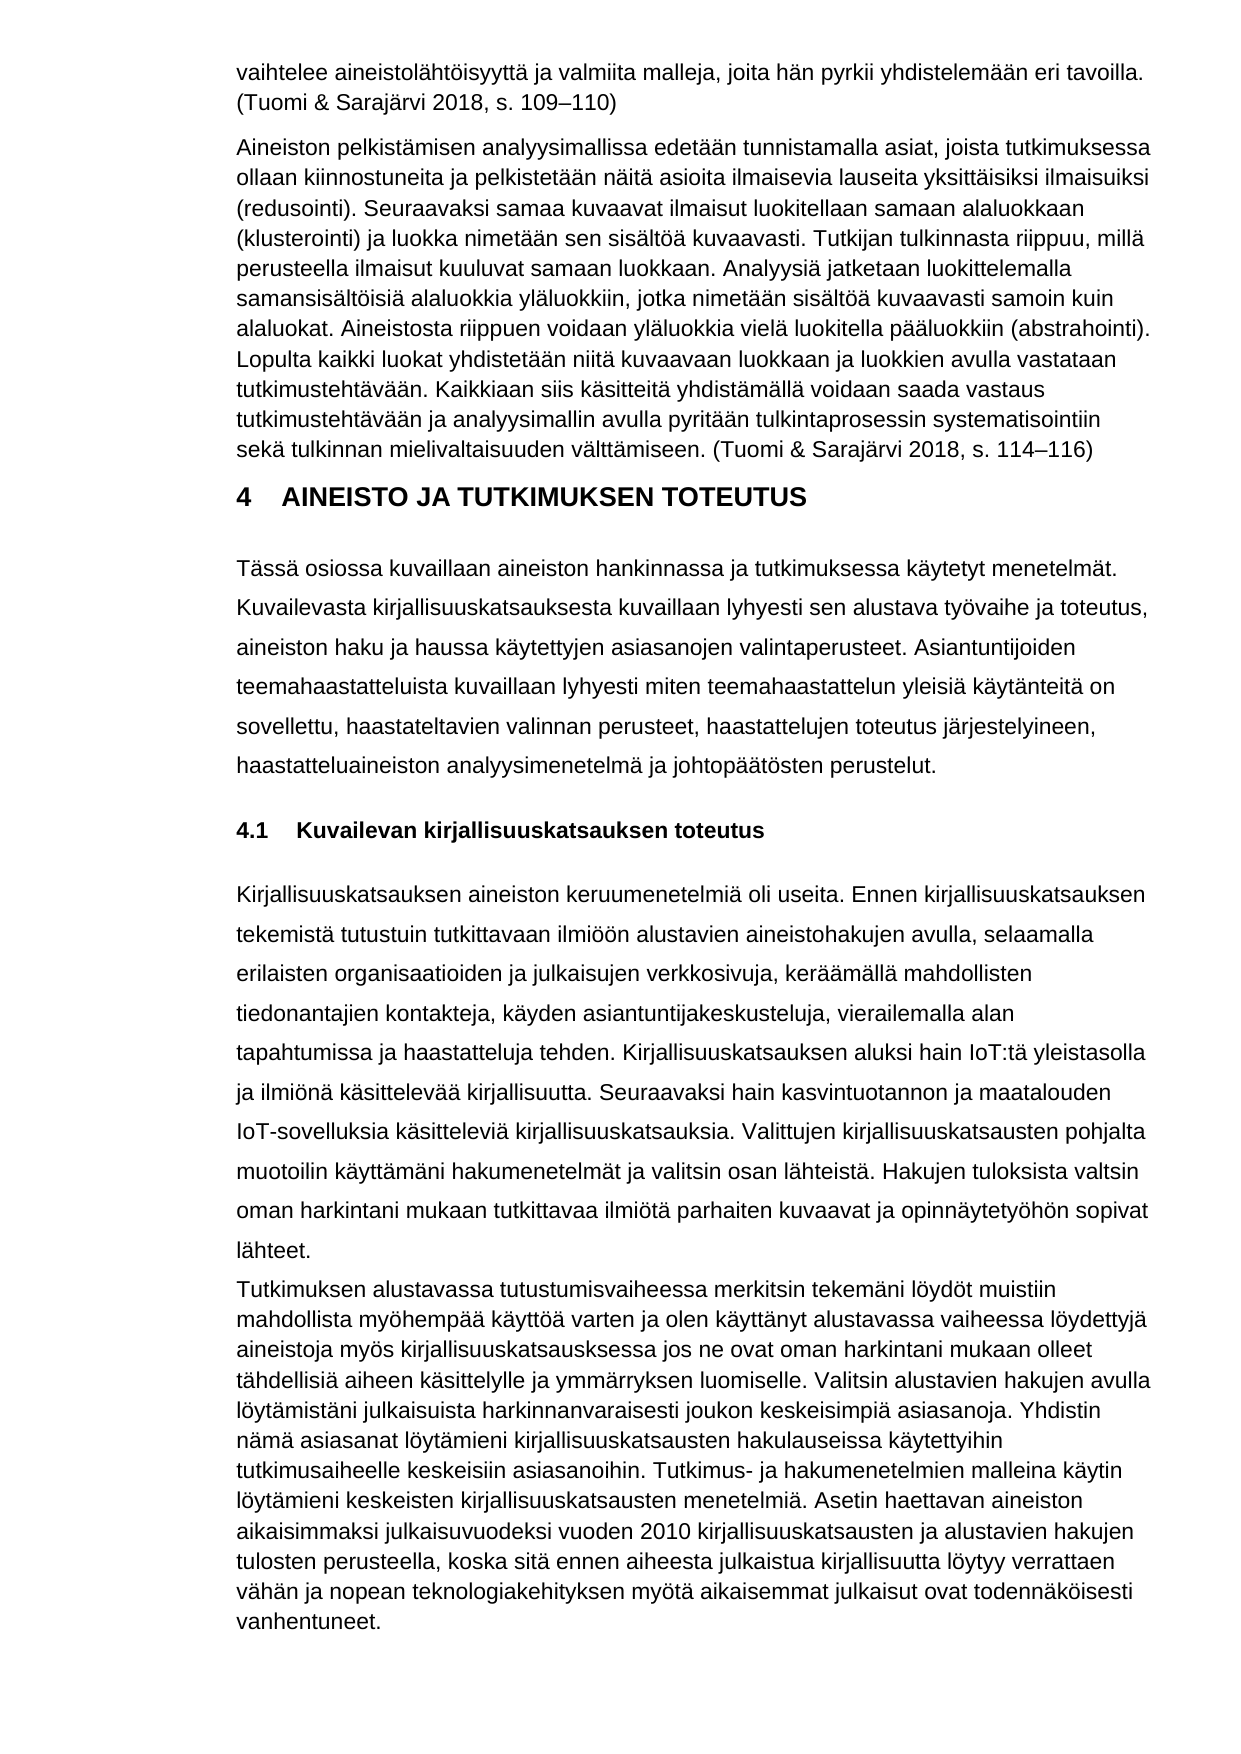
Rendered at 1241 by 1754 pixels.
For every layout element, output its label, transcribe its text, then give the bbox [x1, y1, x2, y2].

text Aineiston pelkistämisen analyysimallissa edetään tunnistamalla asiat, joista tutkimuksessa ollaan kiinnostuneita ja pelkistetään näitä asioita ilmaisevia lauseita yksittäisiksi ilmaisuiksi (redusointi). Seuraavaksi samaa kuvaavat ilmaisut luokitellaan samaan alaluokkaan (klusterointi) ja luokka nimetään sen sisältöä kuvaavasti. Tutkijan tulkinnasta riippuu, millä perusteella ilmaisut kuuluvat samaan luokkaan. Analyysiä jatketaan luokittelemalla samansisältöisiä alaluokkia yläluokkiin, jotka nimetään sisältöä kuvaavasti samoin kuin alaluokat. Aineistosta riippuen voidaan yläluokkia vielä luokitella pääluokkiin (abstrahointi). Lopulta kaikki luokat yhdistetään niitä kuvaavaan luokkaan ja luokkien avulla vastataan tutkimustehtävään. Kaikkiaan siis käsitteitä yhdistämällä voidaan saada vastaus tutkimustehtävään ja analyysimallin avulla pyritään tulkintaprosessin systematisointiin sekä tulkinnan mielivaltaisuuden välttämiseen. (Tuomi & Sarajärvi 2018, s. 114–116) [236, 134, 1152, 462]
text Tutkimuksen alustavassa tutustumisvaiheessa merkitsin tekemäni löydöt muistiin mahdollista myöhempää käyttöä varten ja olen käyttänyt alustavassa vaiheessa löydettyjä aineistoja myös kirjallisuuskatsausksessa jos ne ovat oman harkintani mukaan olleet tähdellisiä aiheen käsittelylle ja ymmärryksen luomiselle. Valitsin alustavien hakujen avulla löytämistäni julkaisuista harkinnanvaraisesti joukon keskeisimpiä asiasanoja. Yhdistin nämä asiasanat löytämieni kirjallisuuskatsausten hakulauseissa käytettyihin tutkimusaiheelle keskeisiin asiasanoihin. Tutkimus- ja hakumenetelmien malleina käytin löytämieni keskeisten kirjallisuuskatsausten menetelmiä. Asetin haettavan aineiston aikaisimmaksi julkaisuvuodeksi vuoden 2010 kirjallisuuskatsausten ja alustavien hakujen tulosten perusteella, koska sitä ennen aiheesta julkaistua kirjallisuutta löytyy verrattaen vähän ja nopean teknologiakehityksen myötä aikaisemmat julkaisut ovat todennäköisesti vanhentuneet. [236, 1276, 1152, 1635]
subtitle AINEISTO JA TUTKIMUKSEN TOTEUTUS [236, 481, 1152, 512]
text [236, 59, 1152, 116]
subtitle Kuvailevan kirjallisuuskatsauksen toteutus [236, 817, 1152, 843]
